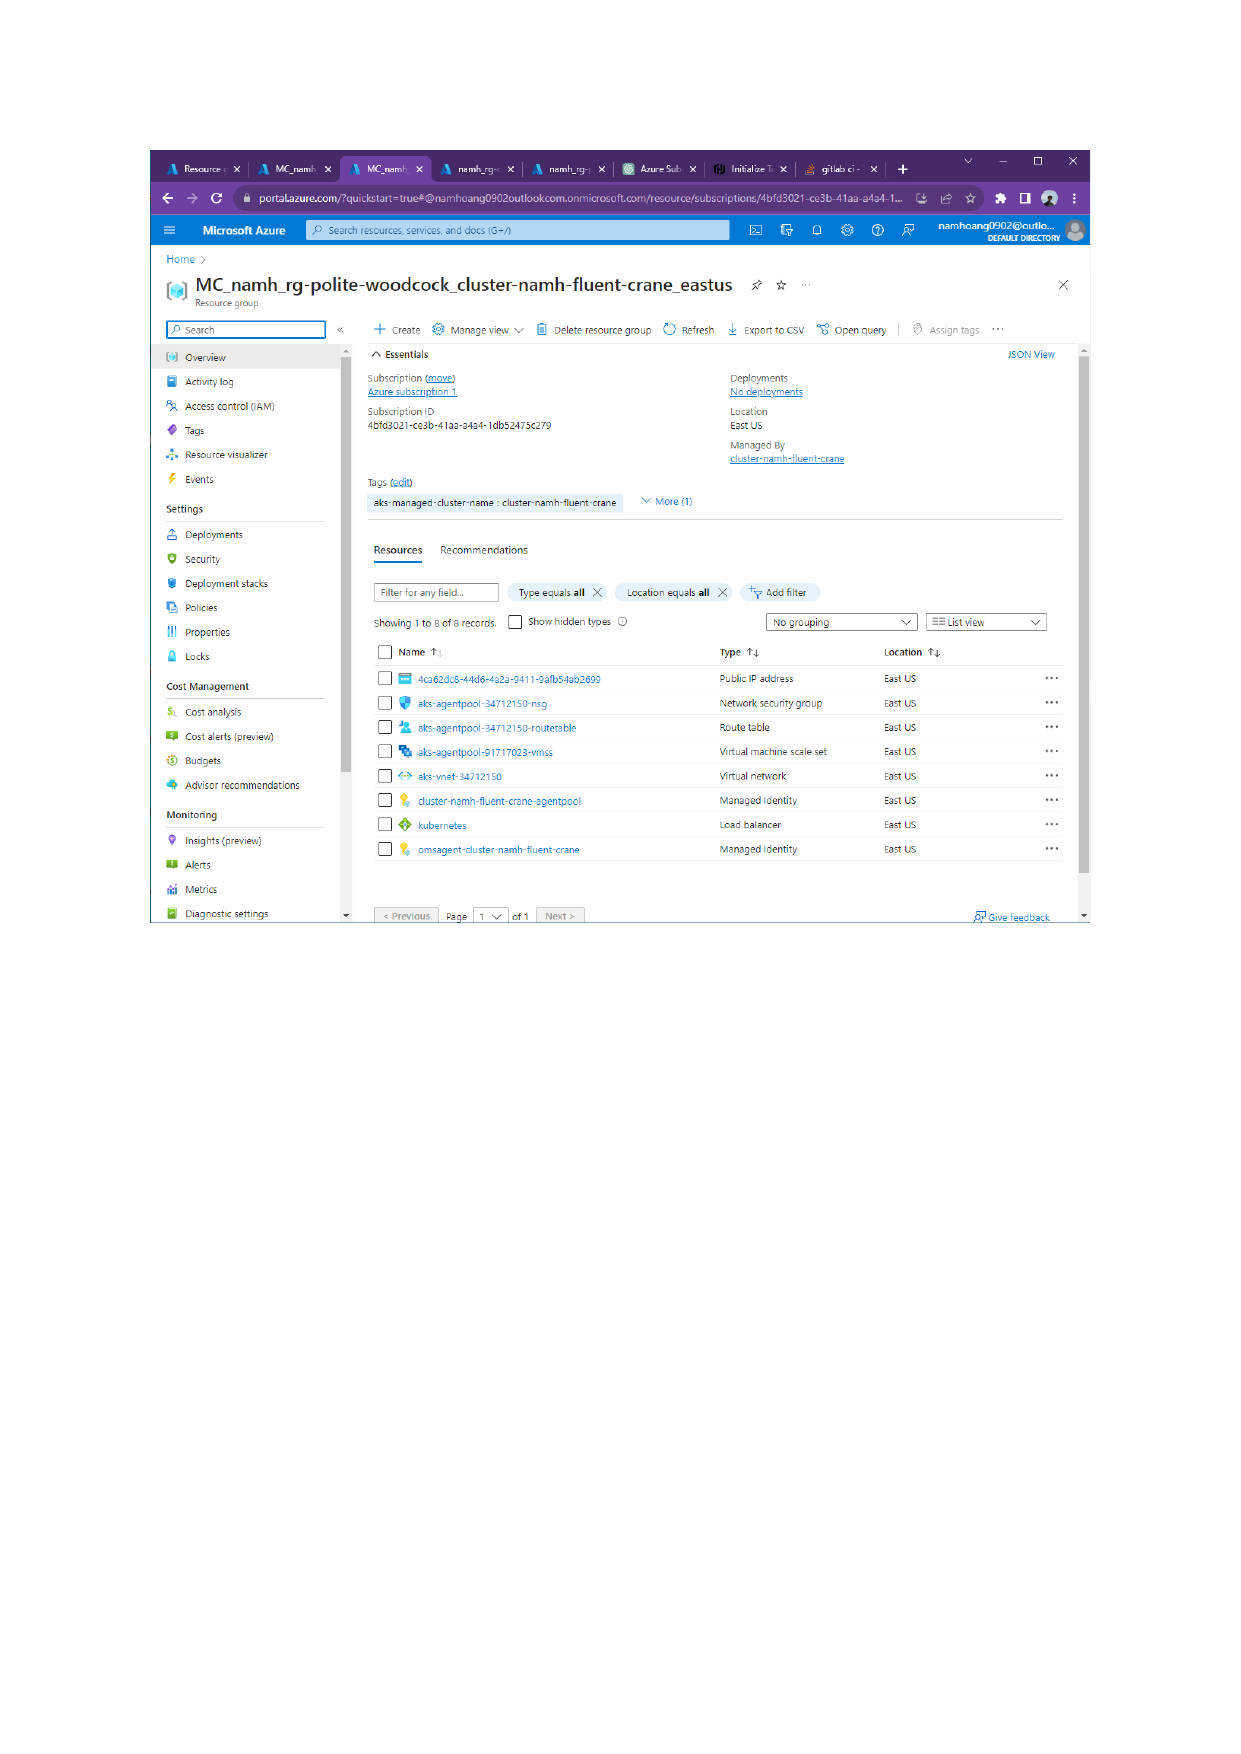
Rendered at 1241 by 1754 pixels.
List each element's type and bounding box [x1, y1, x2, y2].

picture [150, 150, 1091, 923]
